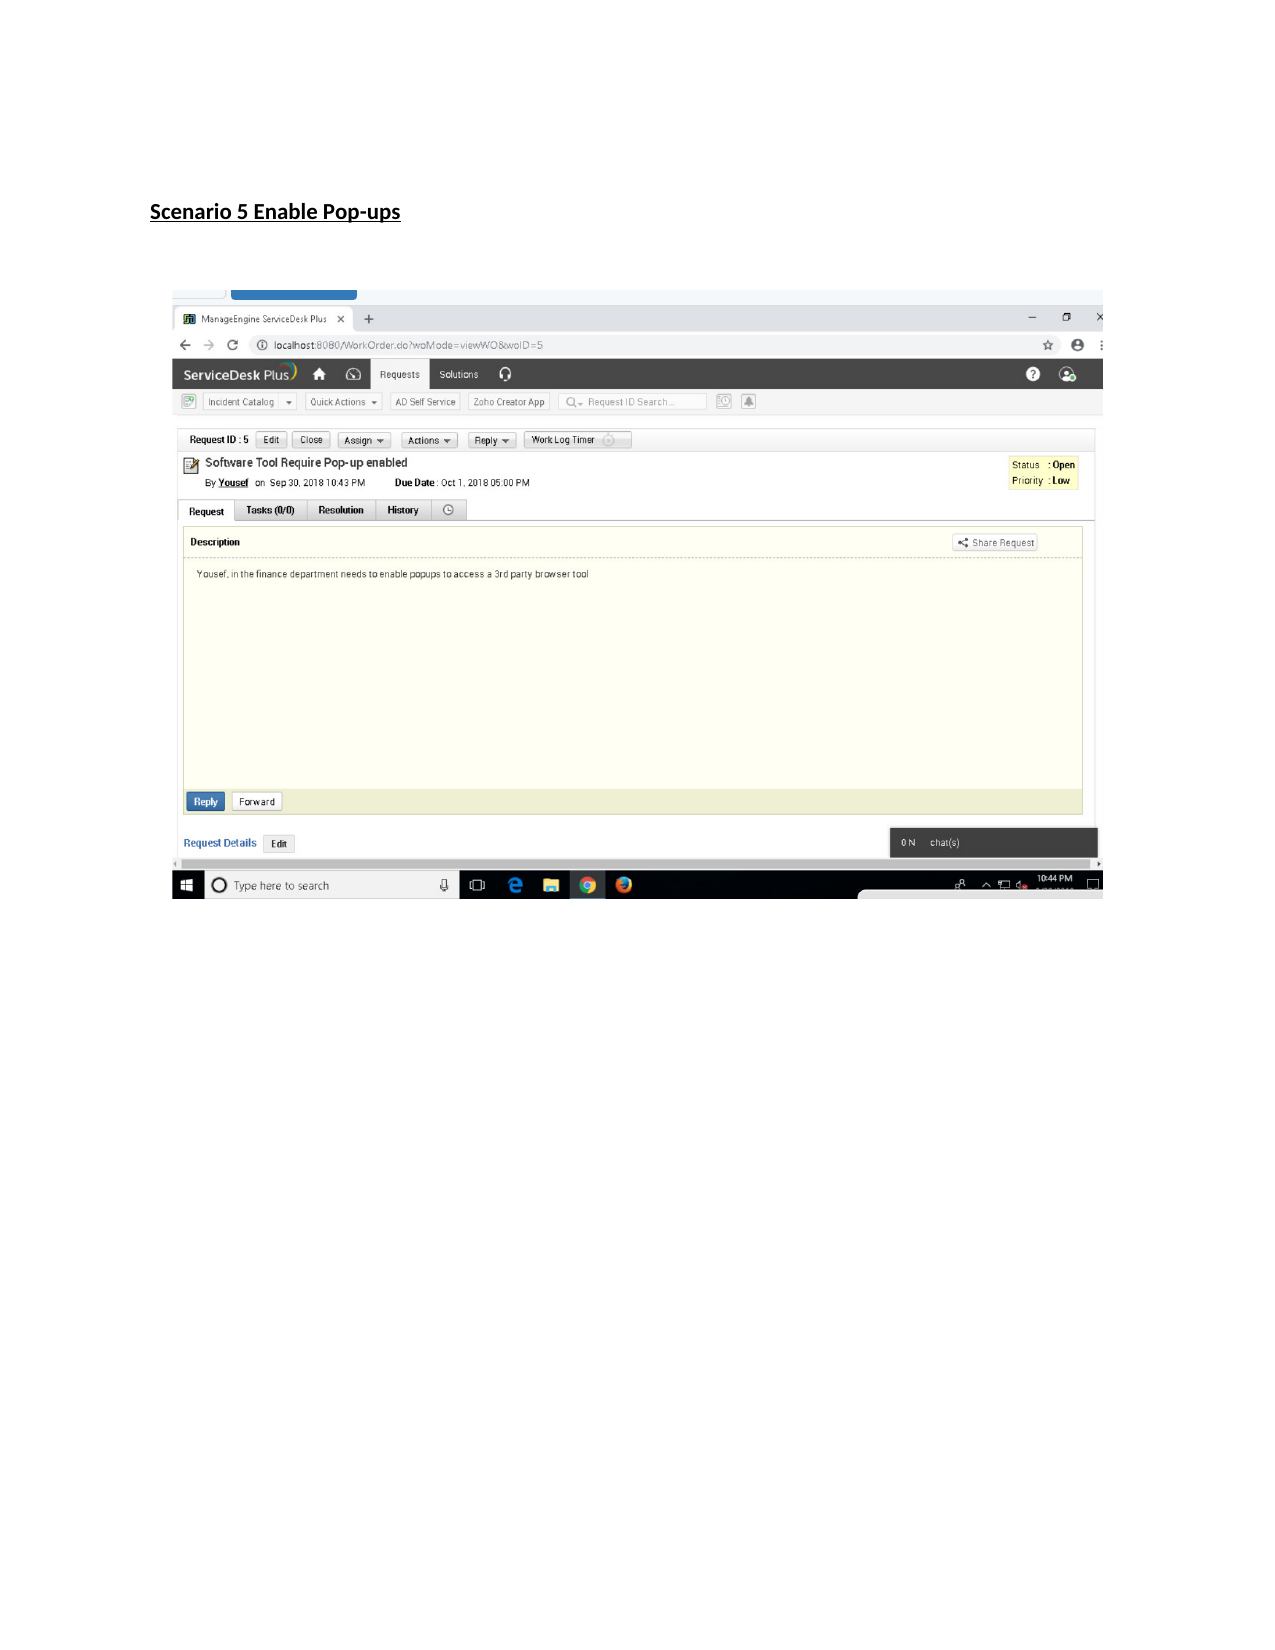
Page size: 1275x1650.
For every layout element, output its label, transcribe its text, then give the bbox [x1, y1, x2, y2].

text Scenario 5 Enable Pop-ups [150, 197, 1125, 225]
